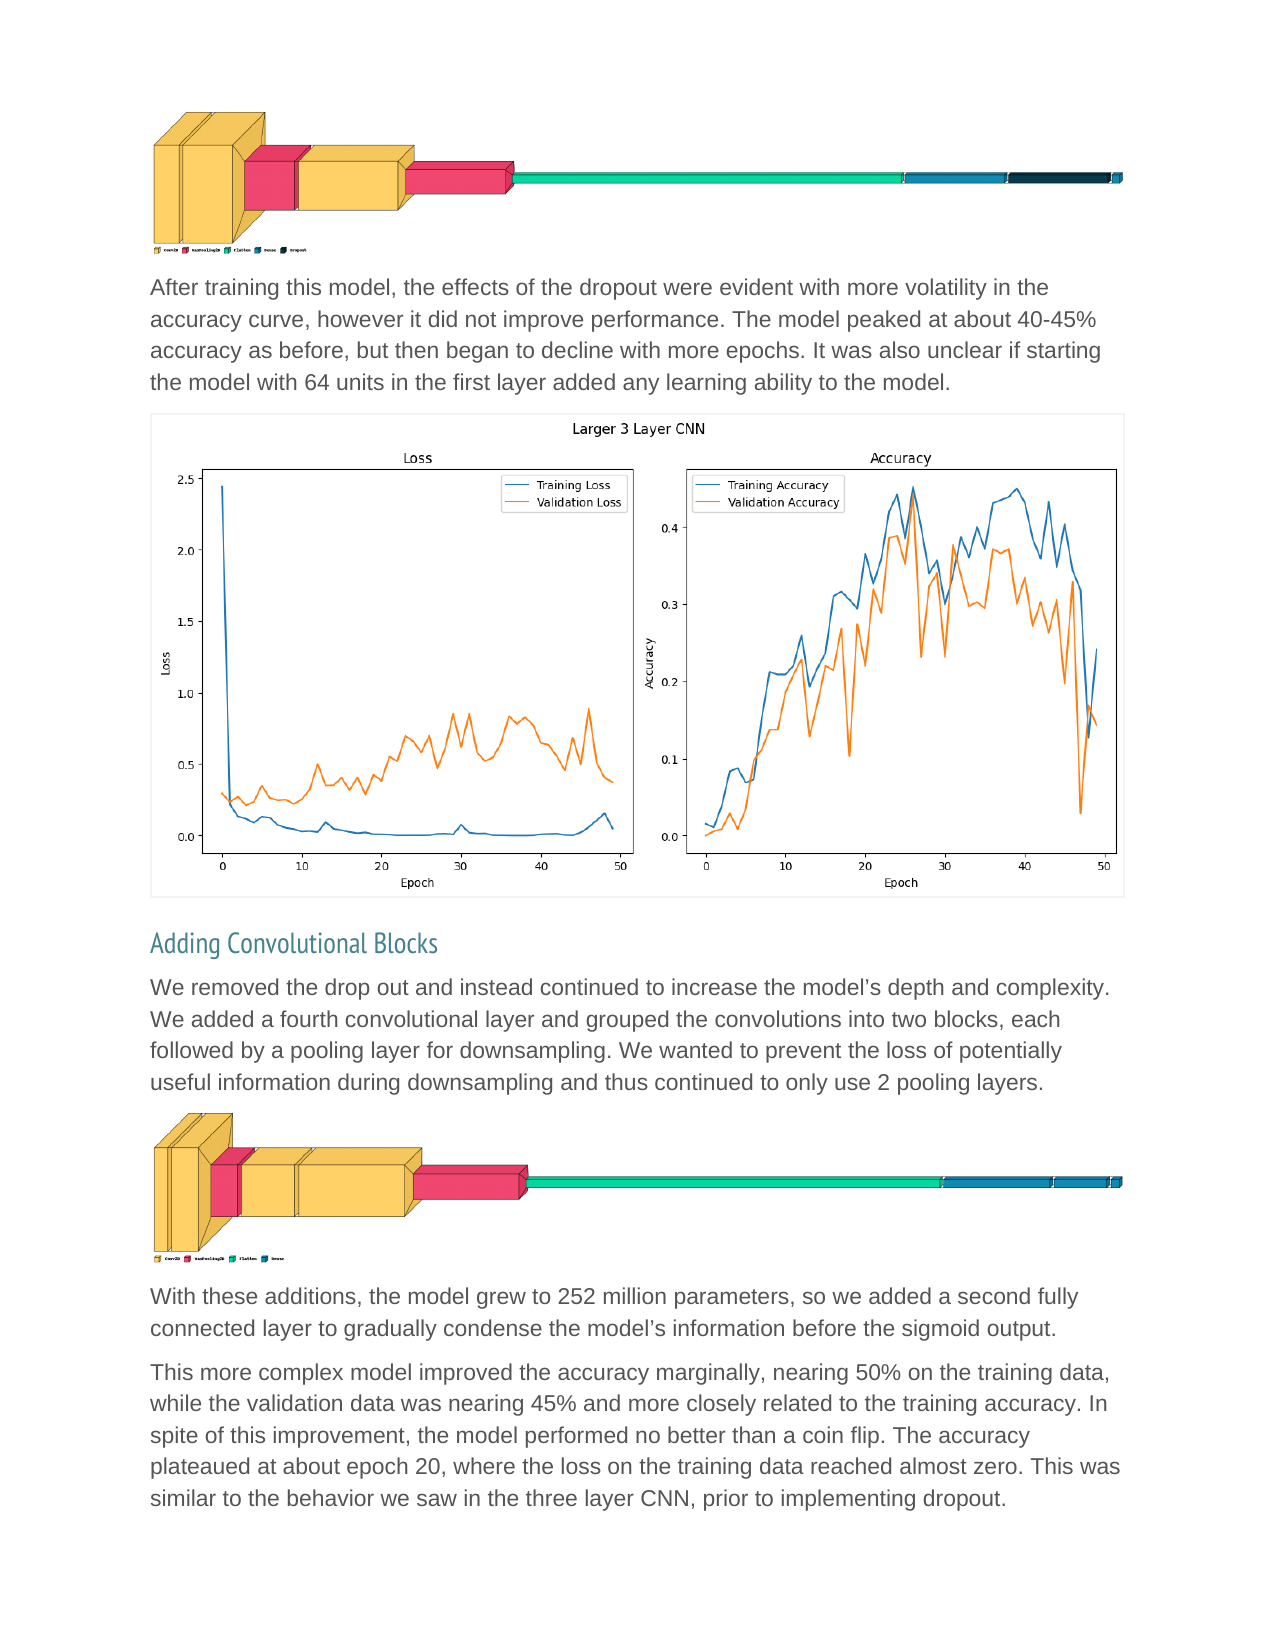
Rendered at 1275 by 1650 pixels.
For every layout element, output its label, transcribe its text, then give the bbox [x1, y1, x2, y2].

subtitle Adding Convolutional Blocks [150, 924, 1125, 962]
text This more complex model improved the accuracy marginally, nearing 50% on the training data, while the validation data was nearing 45% and more closely related to the training accuracy. In spite of this improvement, the model performed no better than a coin flip. The accuracy plateaued at about epoch 20, where the loss on the training data reached almost zero. This was similar to the behavior we saw in the three layer CNN, prior to implementing dropout. [150, 1358, 1125, 1511]
picture [152, 415, 1123, 896]
text After training this model, the effects of the dropout were evident with more volatility in the accuracy curve, however it did not improve performance. The model peaked at about 40-45% accuracy as before, but then began to decline with more epochs. It was also unclear if starting the model with 64 units in the first layer added any learning ability to the model. [150, 274, 1125, 395]
text We removed the drop out and instead continued to increase the model’s depth and complexity. We added a fourth convolutional layer and grouped the convolutions into two blocks, each followed by a pooling layer for downsampling. We wanted to prevent the loss of potentially useful information during downsampling and thus continued to only use 2 pooling layers. [150, 974, 1125, 1095]
picture [150, 1113, 1125, 1266]
text With these additions, the model grew to 252 million parameters, so we added a second fully connected layer to gradually condense the model’s information before the sigmoid output. [150, 1283, 1125, 1341]
picture [150, 112, 1125, 257]
